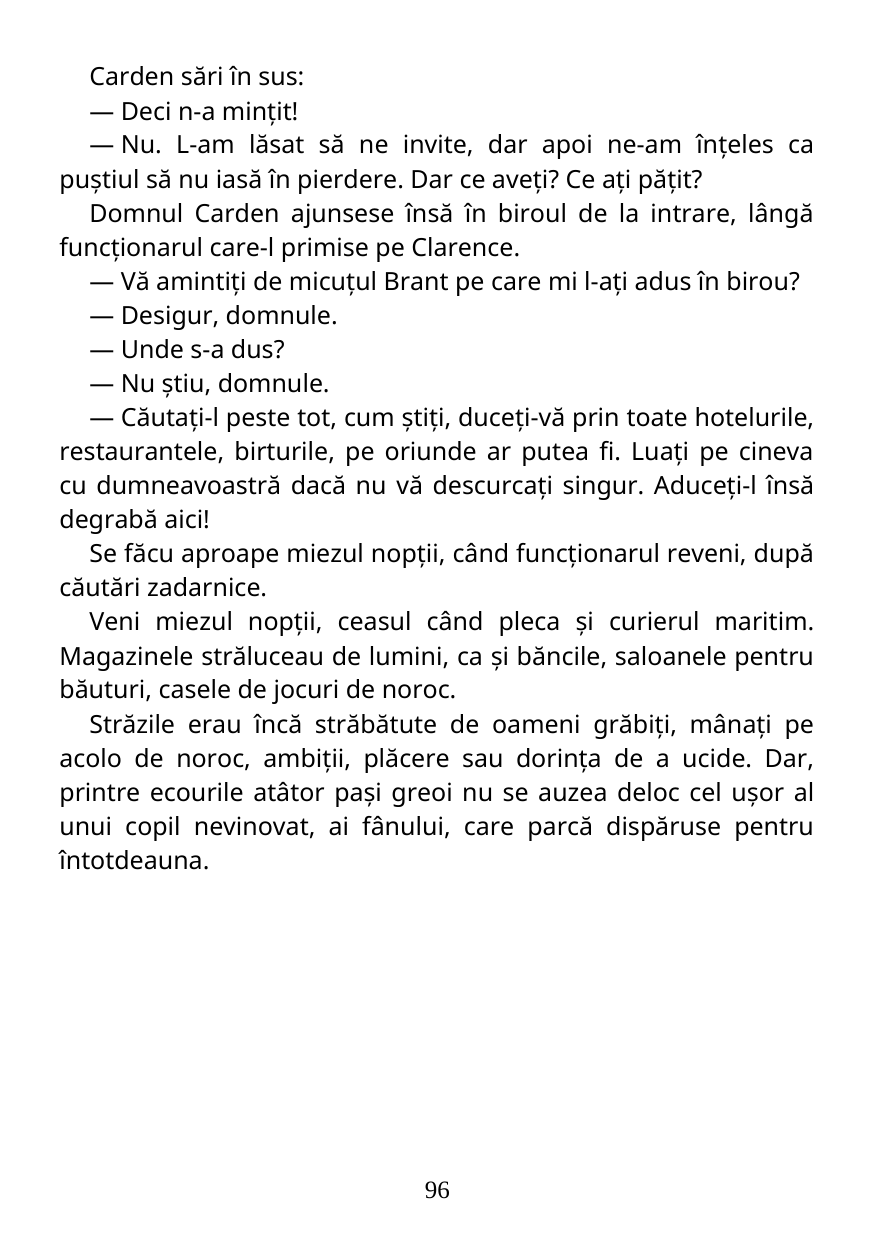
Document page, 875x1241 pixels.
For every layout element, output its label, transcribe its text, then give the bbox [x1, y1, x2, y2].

text — Căutaţi-l peste tot, cum ştiţi, duceţi-vă prin toate hotelurile, restaurantele, birturile, pe oriunde ar putea fi. Luaţi pe cineva cu dumneavoastră dacă nu vă descurcaţi singur. Aduceţi-l însă degrabă aici! [59, 400, 815, 536]
text — Vă amintiţi de micuţul Brant pe care mi l-aţi adus în birou? [59, 263, 815, 297]
text — Nu. L-am lăsat să ne invite, dar apoi ne-am înţeles ca puştiul să nu iasă în pierdere. Dar ce aveţi? Ce aţi păţit? [59, 127, 815, 195]
text Se făcu aproape miezul nopţii, când funcţionarul reveni, după căutări zadarnice. [59, 536, 815, 604]
text Domnul Carden ajunsese însă în biroul de la intrare, lângă funcţionarul care-l primise pe Clarence. [59, 195, 815, 263]
text — Nu ştiu, domnule. [59, 366, 815, 400]
text — Unde s-a dus? [59, 332, 815, 366]
text — Desigur, domnule. [59, 297, 815, 332]
text — Deci n-a minţit! [59, 93, 815, 127]
text Veni miezul nopţii, ceasul când pleca şi curierul maritim. Magazinele străluceau de lumini, ca şi băncile, saloanele pentru băuturi, casele de jocuri de noroc. [59, 604, 815, 706]
text Carden sări în sus: [59, 59, 815, 93]
text Străzile erau încă străbătute de oameni grăbiţi, mânaţi pe acolo de noroc, ambiţii, plăcere sau dorinţa de a ucide. Dar, printre ecourile atâtor paşi greoi nu se auzea deloc cel uşor al unui copil nevinovat, ai fânului, care parcă dispăruse pentru întotdeauna. [59, 706, 815, 877]
